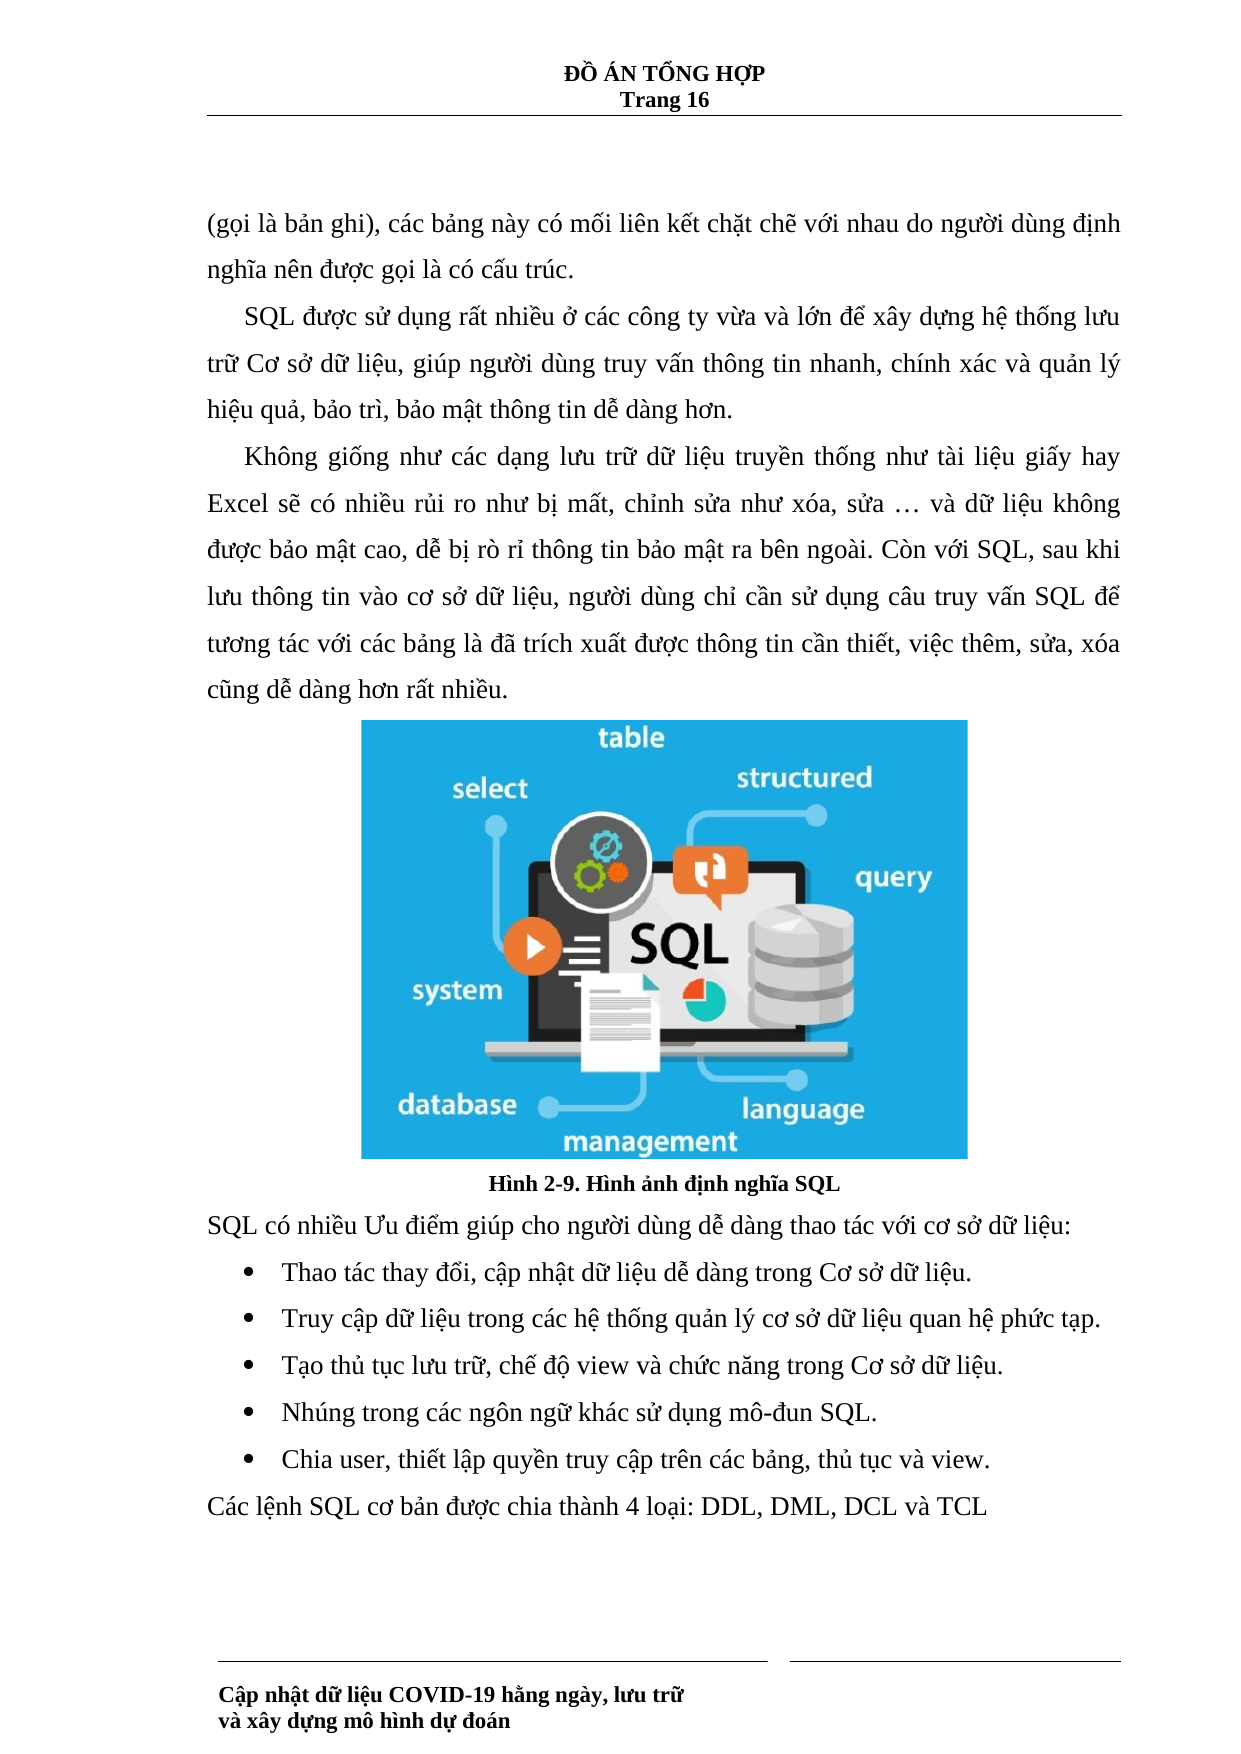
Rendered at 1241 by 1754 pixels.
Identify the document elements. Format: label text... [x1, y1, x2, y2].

list Chia user, thiết lập quyền truy cập trên các bảng, thủ tục và view. [244, 1443, 1122, 1474]
text Không giống như các dạng lưu trữ dữ liệu truyền thống như tài liệu giấy hay Excel sẽ có nhiều rủi ro như bị mất, chỉnh sửa như xóa, sửa … và dữ liệu không được bảo mật cao, dễ bị rò rỉ thông tin bảo mật ra bên ngoài. Còn với SQL, sau khi lưu thông tin vào cơ sở dữ liệu, người dùng chỉ cần sử dụng câu truy vấn SQL để tương tác với các bảng là đã trích xuất được thông tin cần thiết, việc thêm, sửa, xóa cũng dễ dàng hơn rất nhiều. [207, 440, 1122, 704]
list Thao tác thay đổi, cập nhật dữ liệu dễ dàng trong Cơ sở dữ liệu. [244, 1256, 1122, 1287]
text SQL có nhiều Ưu điểm giúp cho người dùng dễ dàng thao tác với cơ sở dữ liệu: [207, 1209, 1122, 1240]
picture [361, 720, 968, 1159]
list Truy cập dữ liệu trong các hệ thống quản lý cơ sở dữ liệu quan hệ phức tạp. [244, 1303, 1122, 1334]
text SQL được sử dụng rất nhiều ở các công ty vừa và lớn để xây dựng hệ thống lưu trữ Cơ sở dữ liệu, giúp người dùng truy vấn thông tin nhanh, chính xác và quản lý hiệu quả, bảo trì, bảo mật thông tin dễ dàng hơn. [207, 300, 1122, 424]
list Nhúng trong các ngôn ngữ khác sử dụng mô-đun SQL. [244, 1396, 1122, 1428]
text Các lệnh SQL cơ bản được chia thành 4 loại: DDL, DML, DCL và TCL [207, 1490, 1122, 1521]
list Tạo thủ tục lưu trữ, chế độ view và chức năng trong Cơ sở dữ liệu. [244, 1349, 1122, 1381]
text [207, 207, 1122, 284]
